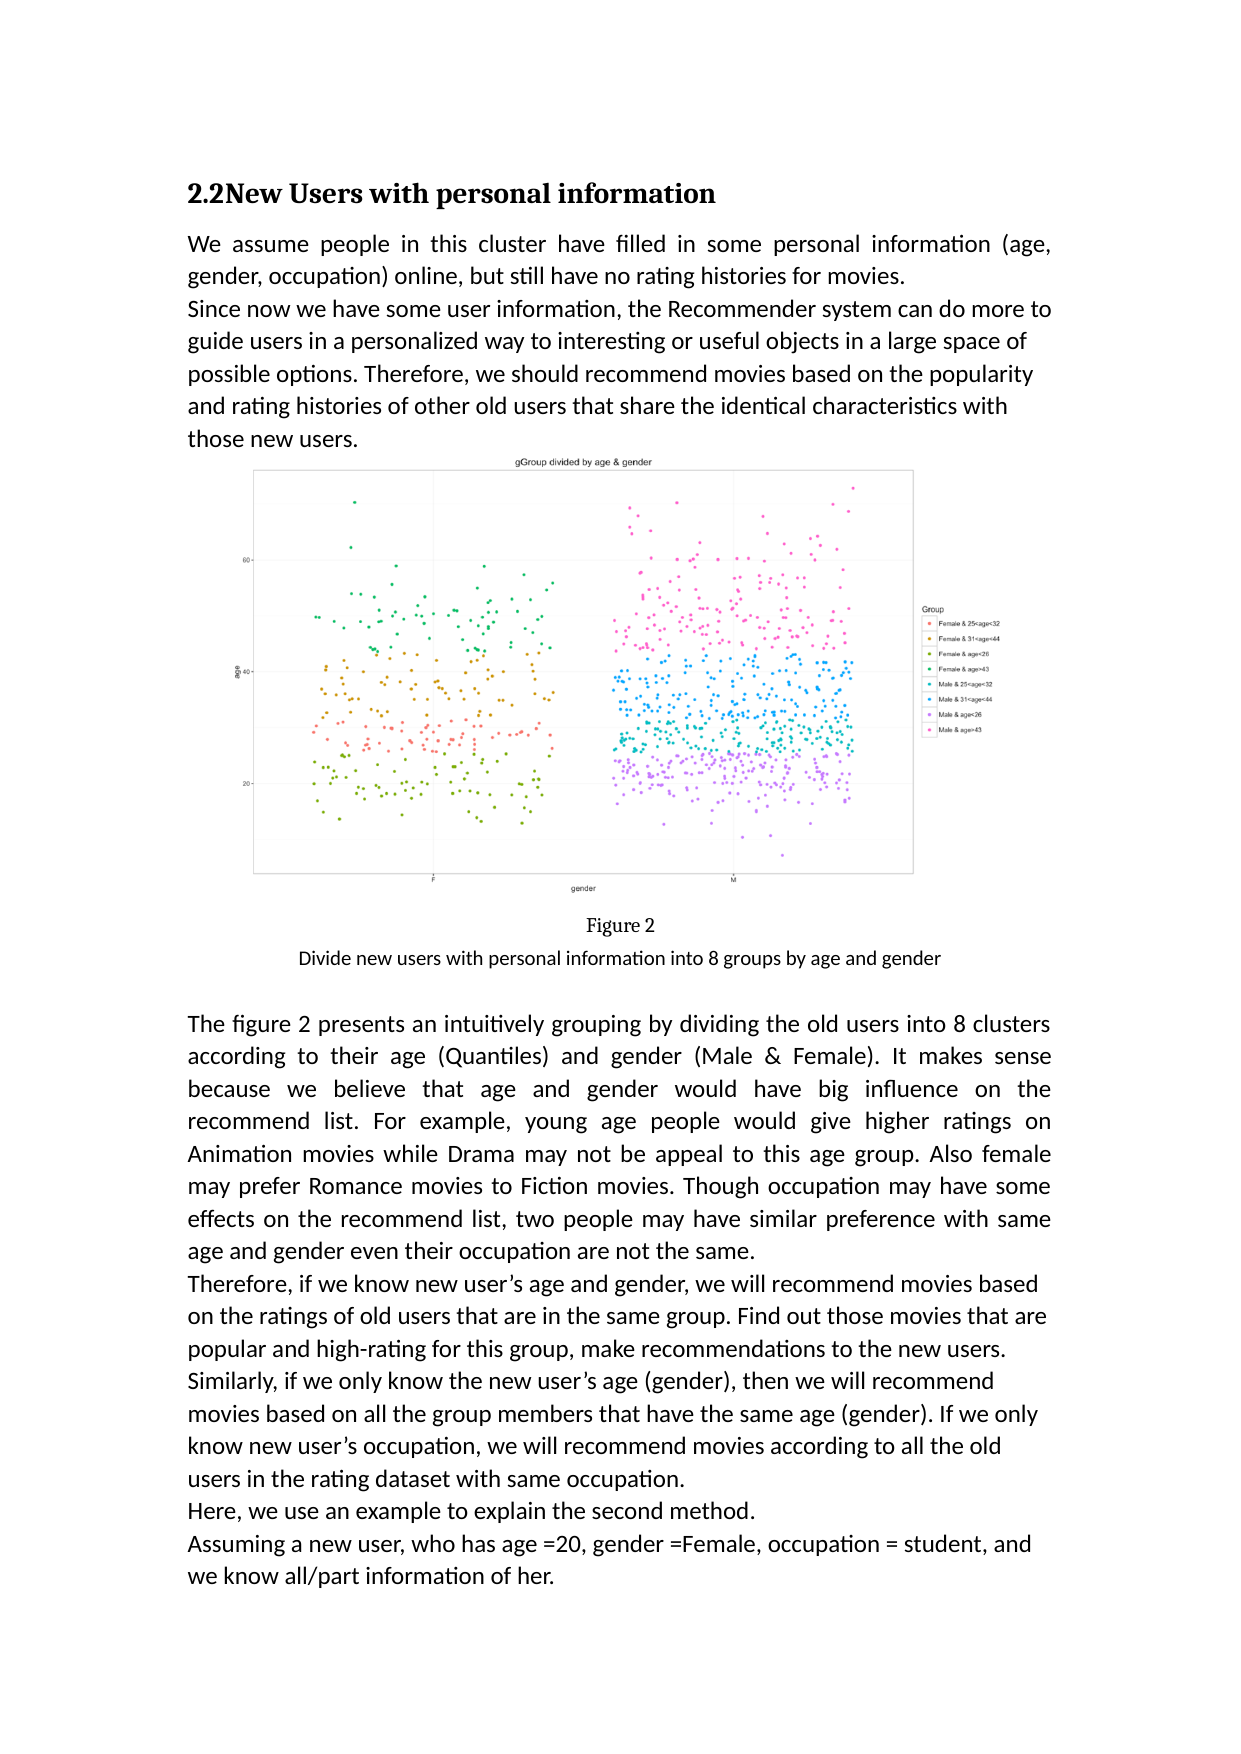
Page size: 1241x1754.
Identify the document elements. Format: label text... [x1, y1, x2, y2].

text Therefore, if we know new user’s age and gender, we will recommend movies based on the ratings of old users that are in the same group. Find out those movies that are popular and high-rating for this group, make recommendations to the new users. Similarly, if we only know the new user’s age (gender), then we will recommend movies based on all the group members that have the same age (gender). If we only know new user’s occupation, we will recommend movies according to all the old users in the rating dataset with same occupation. [187, 1267, 1053, 1494]
text We assume people in this cluster have filled in some personal information (age, gender, occupation) online, but still have no rating histories for movies. [187, 227, 1053, 292]
list New Users with personal information [187, 162, 1053, 227]
picture [228, 454, 1012, 896]
text Since now we have some user information, the Recommender system can do more to guide users in a personalized way to interesting or useful objects in a large space of possible options. Therefore, we should recommend movies based on the popularity and rating histories of other old users that share the identical characteristics with those new users. [187, 292, 1053, 454]
text Divide new users with personal information into 8 groups by age and gender [187, 942, 1053, 974]
text Assuming a new user, who has age =20, gender =Female, occupation = student, and we know all/part information of her. [187, 1527, 1053, 1592]
text Here, we use an example to explain the second method. [187, 1494, 1053, 1527]
text The figure 2 presents an intuitively grouping by dividing the old users into 8 clusters according to their age (Quantiles) and gender (Male & Female). It makes sense because we believe that age and gender would have big influence on the recommend list. For example, young age people would give higher ratings on Animation movies while Drama may not be appeal to this age group. Also female may prefer Romance movies to Fiction movies. Though occupation may have some effects on the recommend list, two people may have similar preference with same age and gender even their occupation are not the same. [187, 1007, 1053, 1267]
